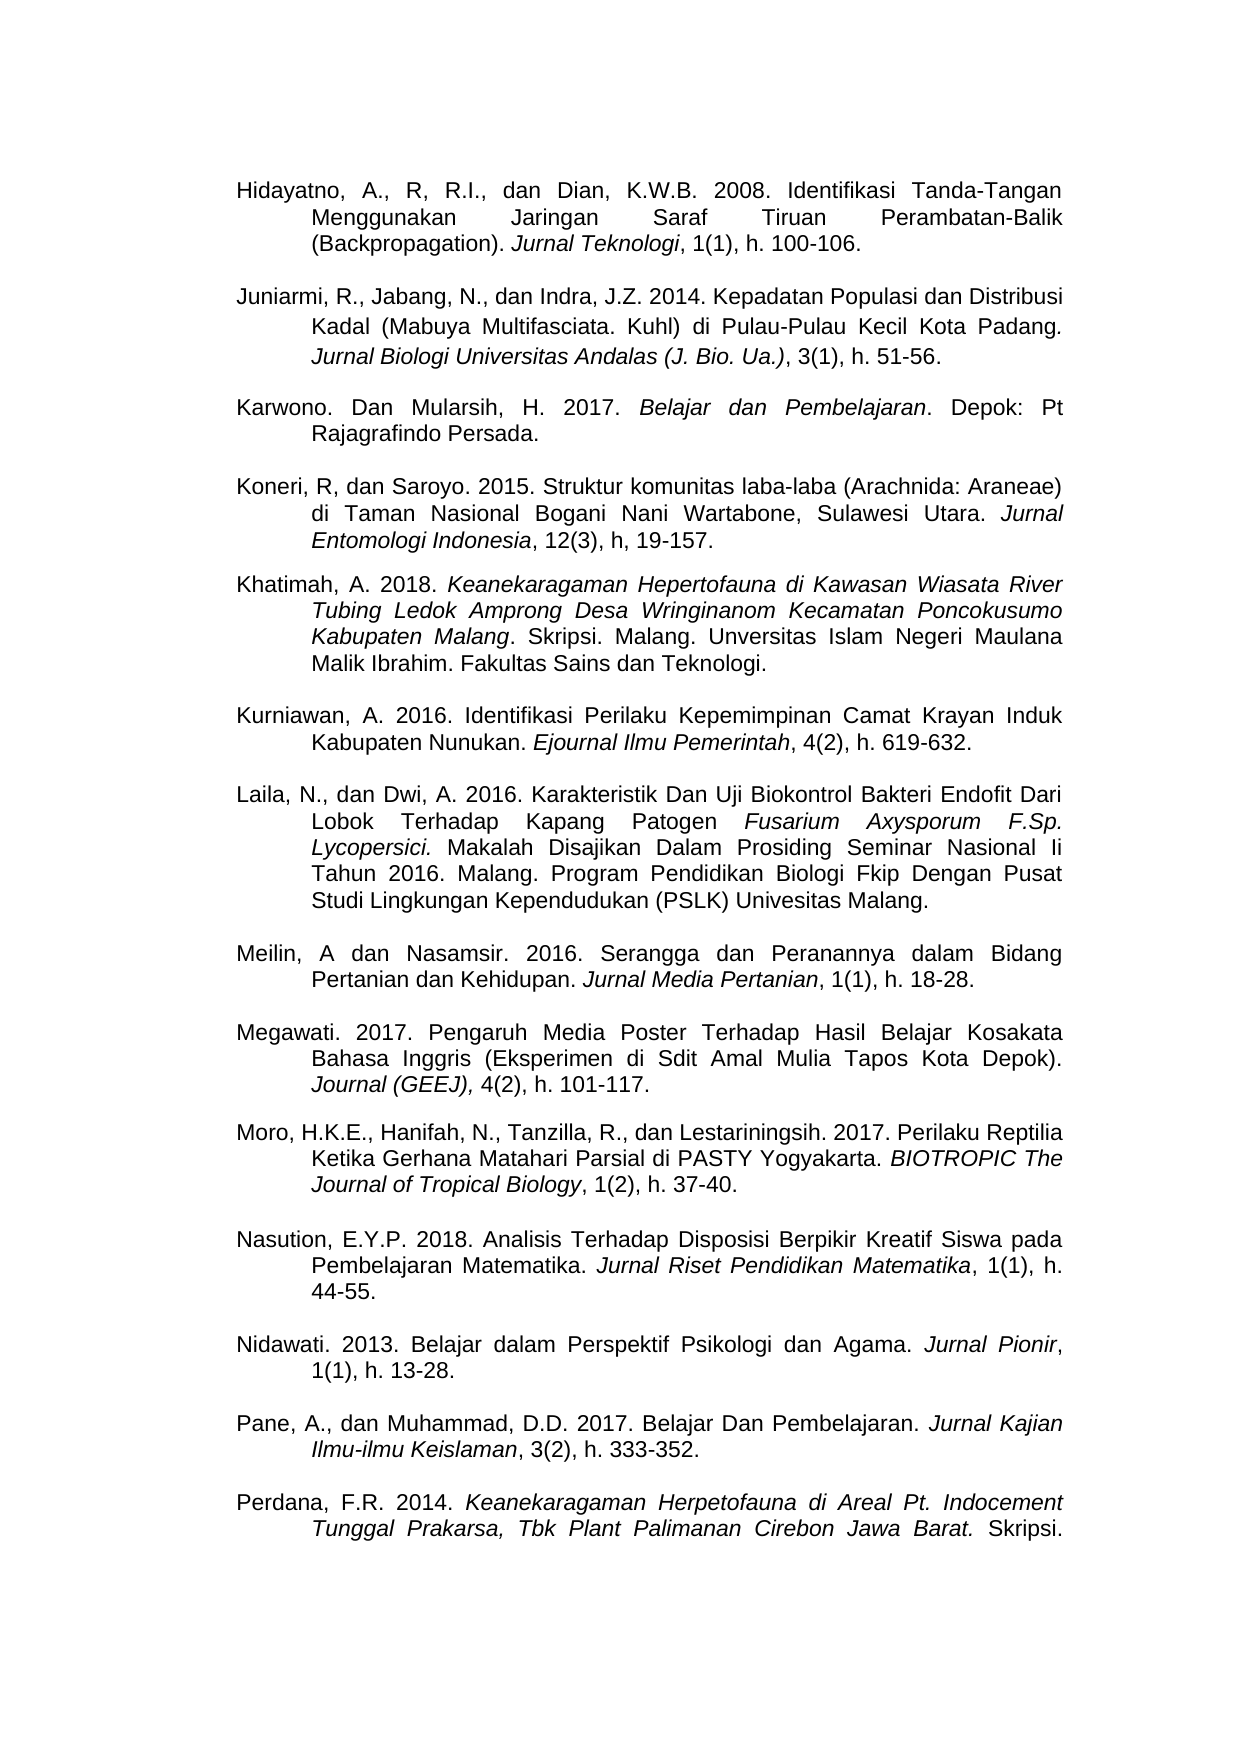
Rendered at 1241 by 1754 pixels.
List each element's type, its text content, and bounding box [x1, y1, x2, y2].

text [236, 1489, 1063, 1542]
text Kurniawan, A. 2016. Identifikasi Perilaku Kepemimpinan Camat Krayan Induk Kabupaten Nunukan. Ejournal Ilmu Pemerintah, 4(2), h. 619-632. [236, 702, 1063, 755]
text Nidawati. 2013. Belajar dalam Perspektif Psikologi dan Agama. Jurnal Pionir, 1(1), h. 13-28. [236, 1331, 1063, 1384]
text Hidayatno, A., R, R.I., dan Dian, K.W.B. 2008. Identifikasi Tanda-Tangan Menggunakan Jaringan Saraf Tiruan Perambatan-Balik (Backpropagation). Jurnal Teknologi, 1(1), h. 100-106. [236, 177, 1063, 256]
text Pane, A., dan Muhammad, D.D. 2017. Belajar Dan Pembelajaran. Jurnal Kajian Ilmu-ilmu Keislaman, 3(2), h. 333-352. [236, 1410, 1063, 1463]
text Khatimah, A. 2018. Keanekaragaman Hepertofauna di Kawasan Wiasata River Tubing Ledok Amprong Desa Wringinanom Kecamatan Poncokusumo Kabupaten Malang. Skripsi. Malang. Unversitas Islam Negeri Maulana Malik Ibrahim. Fakultas Sains dan Teknologi. [236, 571, 1063, 676]
text Moro, H.K.E., Hanifah, N., Tanzilla, R., dan Lestariningsih. 2017. Perilaku Reptilia Ketika Gerhana Matahari Parsial di PASTY Yogyakarta. BIOTROPIC The Journal of Tropical Biology, 1(2), h. 37-40. [236, 1118, 1063, 1197]
text Karwono. Dan Mularsih, H. 2017. Belajar dan Pembelajaran. Depok: Pt Rajagrafindo Persada. [236, 394, 1063, 447]
text Nasution, E.Y.P. 2018. Analisis Terhadap Disposisi Berpikir Kreatif Siswa pada Pembelajaran Matematika. Jurnal Riset Pendidikan Matematika, 1(1), h. 44-55. [236, 1226, 1063, 1304]
text Laila, N., dan Dwi, A. 2016. Karakteristik Dan Uji Biokontrol Bakteri Endofit Dari Lobok Terhadap Kapang Patogen Fusarium Axysporum F.Sp. Lycopersici. Makalah Disajikan Dalam Prosiding Seminar Nasional Ii Tahun 2016. Malang. Program Pendidikan Biologi Fkip Dengan Pusat Studi Lingkungan Kependudukan (PSLK) Univesitas Malang. [236, 781, 1063, 913]
text Meilin, A dan Nasamsir. 2016. Serangga dan Peranannya dalam Bidang Pertanian dan Kehidupan. Jurnal Media Pertanian, 1(1), h. 18-28. [236, 939, 1063, 992]
text Juniarmi, R., Jabang, N., dan Indra, J.Z. 2014. Kepadatan Populasi dan Distribusi Kadal (Mabuya Multifasciata. Kuhl) di Pulau-Pulau Kecil Kota Padang. Jurnal Biologi Universitas Andalas (J. Bio. Ua.), 3(1), h. 51-56. [236, 283, 1063, 369]
text Koneri, R, dan Saroyo. 2015. Struktur komunitas laba-laba (Arachnida: Araneae) di Taman Nasional Bogani Nani Wartabone, Sulawesi Utara. Jurnal Entomologi Indonesia, 12(3), h, 19-157. [236, 473, 1063, 554]
text Megawati. 2017. Pengaruh Media Poster Terhadap Hasil Belajar Kosakata Bahasa Inggris (Eksperimen di Sdit Amal Mulia Tapos Kota Depok). Journal (GEEJ), 4(2), h. 101-117. [236, 1018, 1063, 1098]
